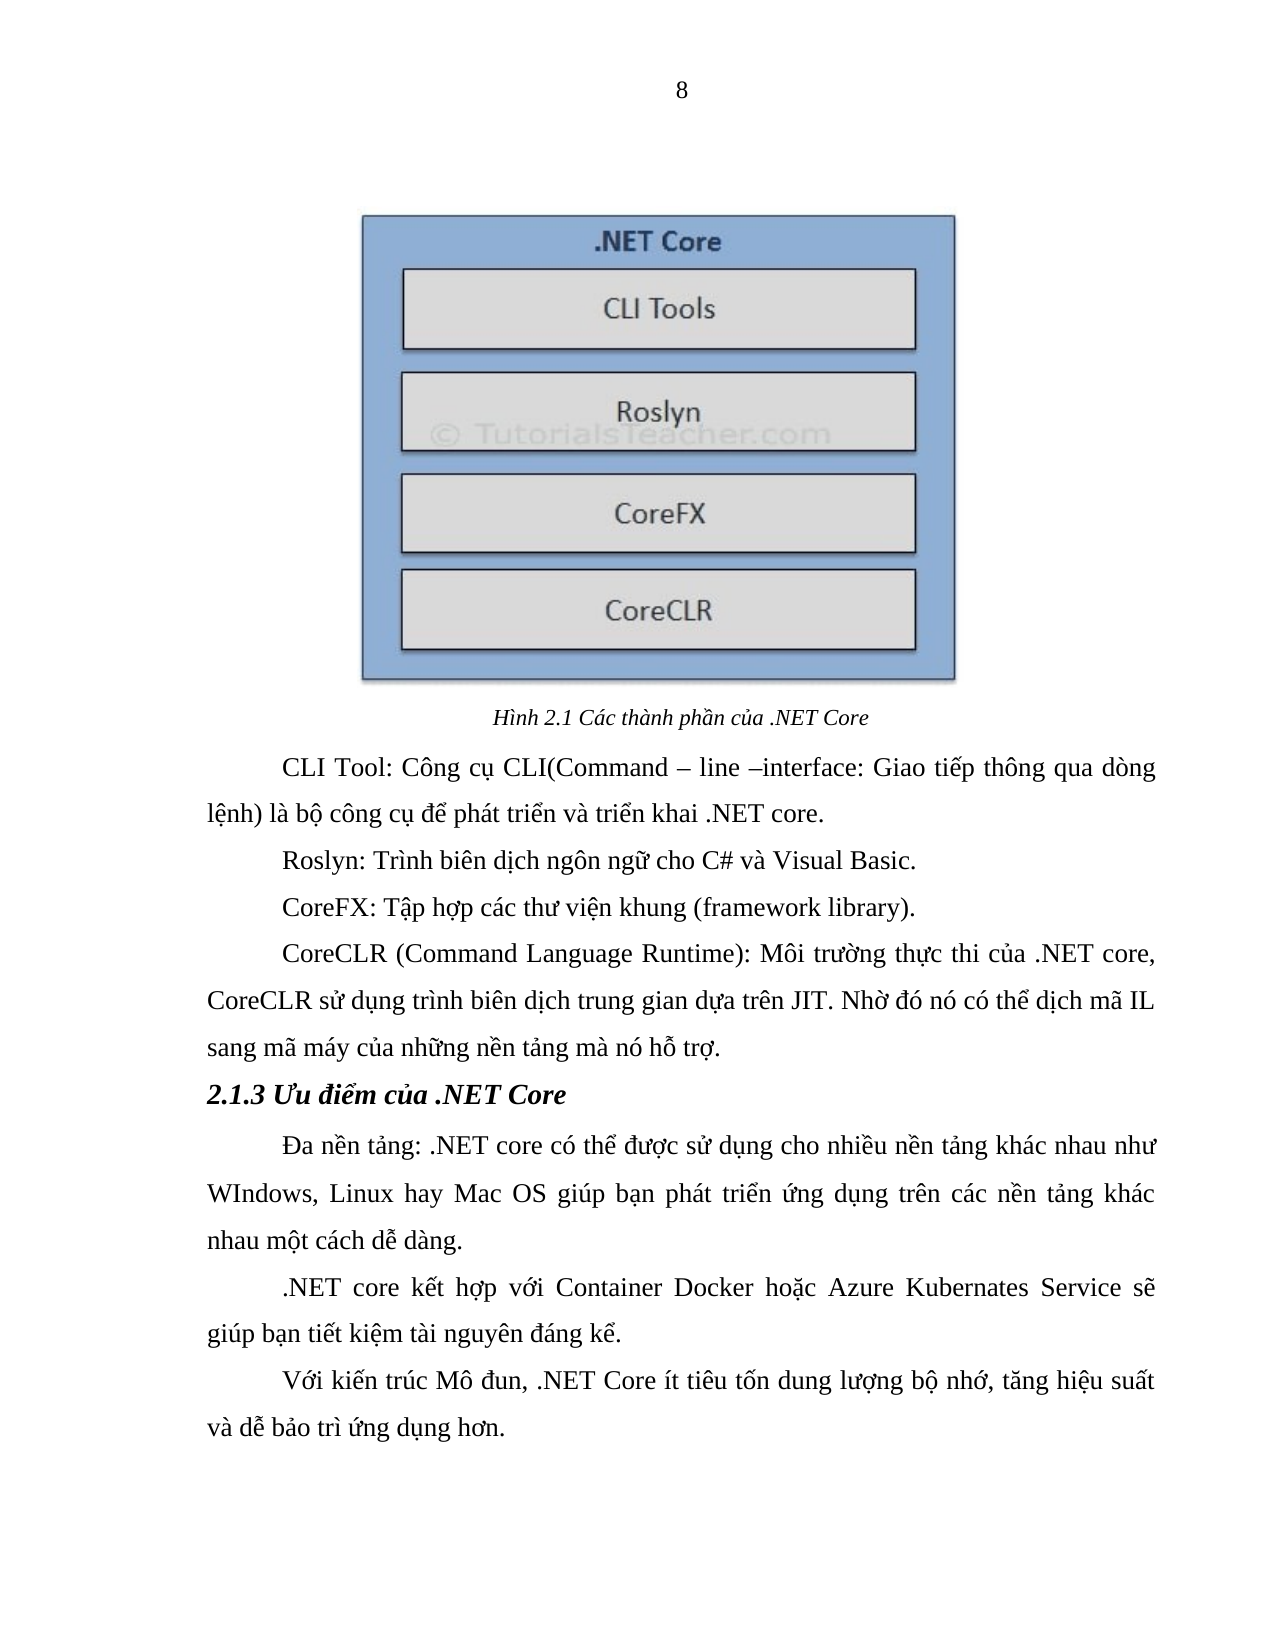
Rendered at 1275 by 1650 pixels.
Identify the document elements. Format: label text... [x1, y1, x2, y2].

text CLI Tool: Công cụ CLI(Command – line –interface: Giao tiếp thông qua dòng lệnh) là bộ công cụ để phát triển và triển khai .NET core. [207, 751, 1157, 828]
text Với kiến trúc Mô đun, .NET Core ít tiêu tốn dung lượng bộ nhớ, tăng hiệu suất và dễ bảo trì ứng dụng hơn. [207, 1364, 1157, 1442]
text CoreFX: Tập hợp các thư viện khung (framework library). [207, 891, 1157, 922]
text Hình 2.1 Các thành phần của .NET Core [207, 703, 1157, 730]
list Ưu điểm của .NET Core [207, 1077, 1157, 1111]
text .NET core kết hợp với Container Docker hoặc Azure Kubernates Service sẽ giúp bạn tiết kiệm tài nguyên đáng kể. [207, 1271, 1157, 1348]
text CoreCLR (Command Language Runtime): Môi trường thực thi của .NET core, CoreCLR sử dụng trình biên dịch trung gian dựa trên JIT. Nhờ đó nó có thể dịch mã IL sang mã máy của những nền tảng mà nó hỗ trợ. [207, 937, 1157, 1062]
picture [356, 206, 965, 688]
text Roslyn: Trình biên dịch ngôn ngữ cho C# và Visual Basic. [207, 844, 1157, 875]
text Đa nền tảng: .NET core có thể được sử dụng cho nhiều nền tảng khác nhau như WIndows, Linux hay Mac OS giúp bạn phát triển ứng dụng trên các nền tảng khác nhau một cách dễ dàng. [207, 1128, 1157, 1255]
